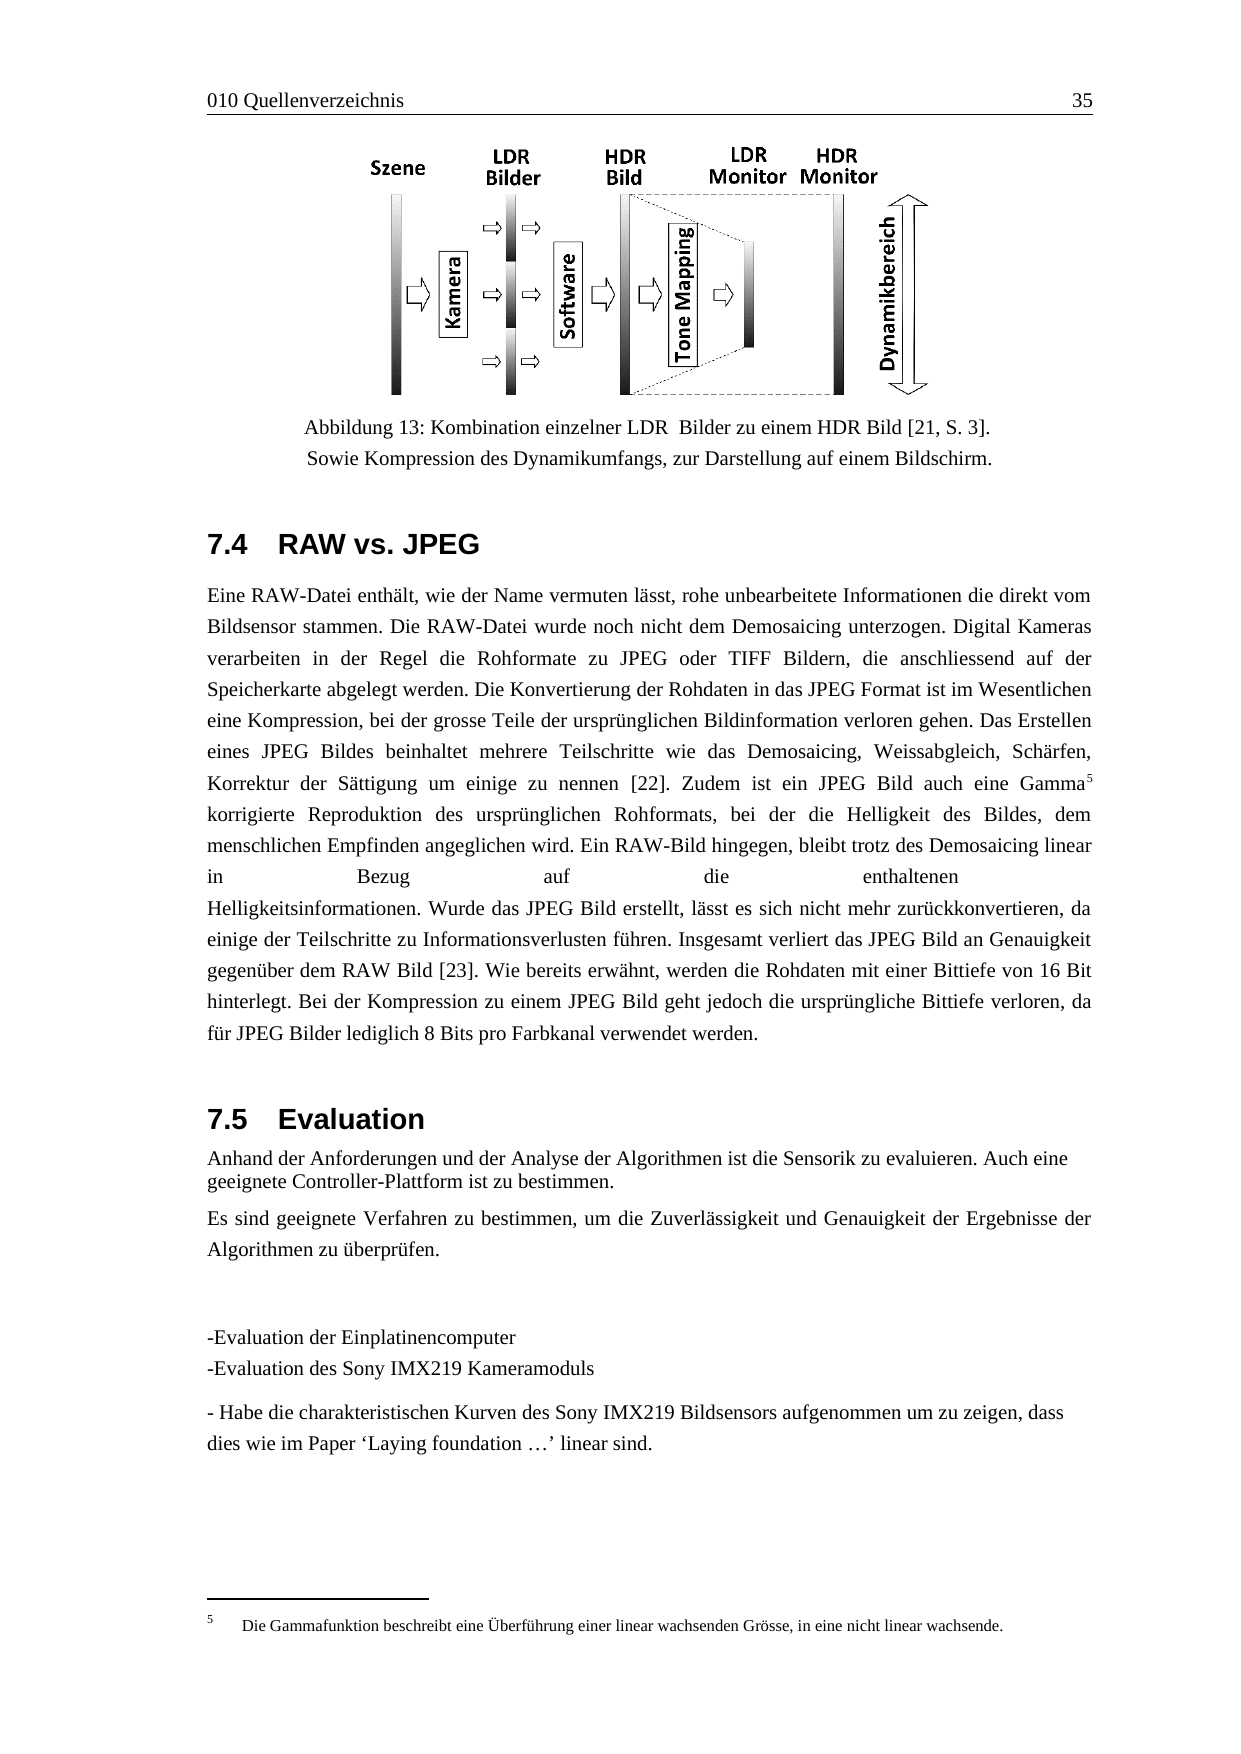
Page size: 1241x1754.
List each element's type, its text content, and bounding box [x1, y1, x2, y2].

text -Evaluation der Einplatinencomputer -Evaluation des Sony IMX219 Kameramoduls [207, 1325, 1093, 1380]
text - Habe die charakteristischen Kurven des Sony IMX219 Bildsensors aufgenommen um zu zeigen, dass dies wie im Paper ‘Laying foundation …’ linear sind. [207, 1400, 1093, 1455]
text Anhand der Anforderungen und der Analyse der Algorithmen ist die Sensorik zu evaluieren. Auch eine geeignete Controller-Plattform ist zu bestimmen. [207, 1145, 1093, 1193]
subtitle Evaluation [207, 1102, 1093, 1135]
text Es sind geeignete Verfahren zu bestimmen, um die Zuverlässigkeit und Genauigkeit der Ergebnisse der Algorithmen zu überprüfen. [207, 1206, 1093, 1261]
text Abbildung 13: Kombination einzelner LDR Bilder zu einem HDR Bild [21, S. 3]. Sowie Kompression des Dynamikumfangs, zur Darstellung auf einem Bildschirm. [207, 414, 1093, 470]
subtitle RAW vs. JPEG [207, 527, 1093, 561]
picture [371, 147, 929, 395]
text Eine RAW-Datei enthält, wie der Name vermuten lässt, rohe unbearbeitete Informationen die direkt vom Bildsensor stammen. Die RAW-Datei wurde noch nicht dem Demosaicing unterzogen. Digital Kameras verarbeiten in der Regel die Rohformate zu JPEG oder TIFF Bildern, die anschliessend auf der Speicherkarte abgelegt werden. Die Konvertierung der Rohdaten in das JPEG Format ist im Wesentlichen eine Kompression, bei der grosse Teile der ursprünglichen Bildinformation verloren gehen. Das Erstellen eines JPEG Bildes beinhaltet mehrere Teilschritte wie das Demosaicing, Weissabgleich, Schärfen, Korrektur der Sättigung um einige zu nennen [22]. Zudem ist ein JPEG Bild auch eine Gamma korrigierte Reproduktion des ursprünglichen Rohformats, bei der die Helligkeit des Bildes, dem menschlichen Empfinden angeglichen wird. Ein RAW-Bild hingegen, bleibt trotz des Demosaicing linear in Bezug auf die enthaltenen Helligkeitsinformationen. Wurde das JPEG Bild erstellt, lässt es sich nicht mehr zurückkonvertieren, da einige der Teilschritte zu Informationsverlusten führen. Insgesamt verliert das JPEG Bild an Genauigkeit gegenüber dem RAW Bild [23]. Wie bereits erwähnt, werden die Rohdaten mit einer Bittiefe von 16 Bit hinterlegt. Bei der Kompression zu einem JPEG Bild geht jedoch die ursprüngliche Bittiefe verloren, da für JPEG Bilder lediglich 8 Bits pro Farbkanal verwendet werden. [207, 583, 1093, 1045]
